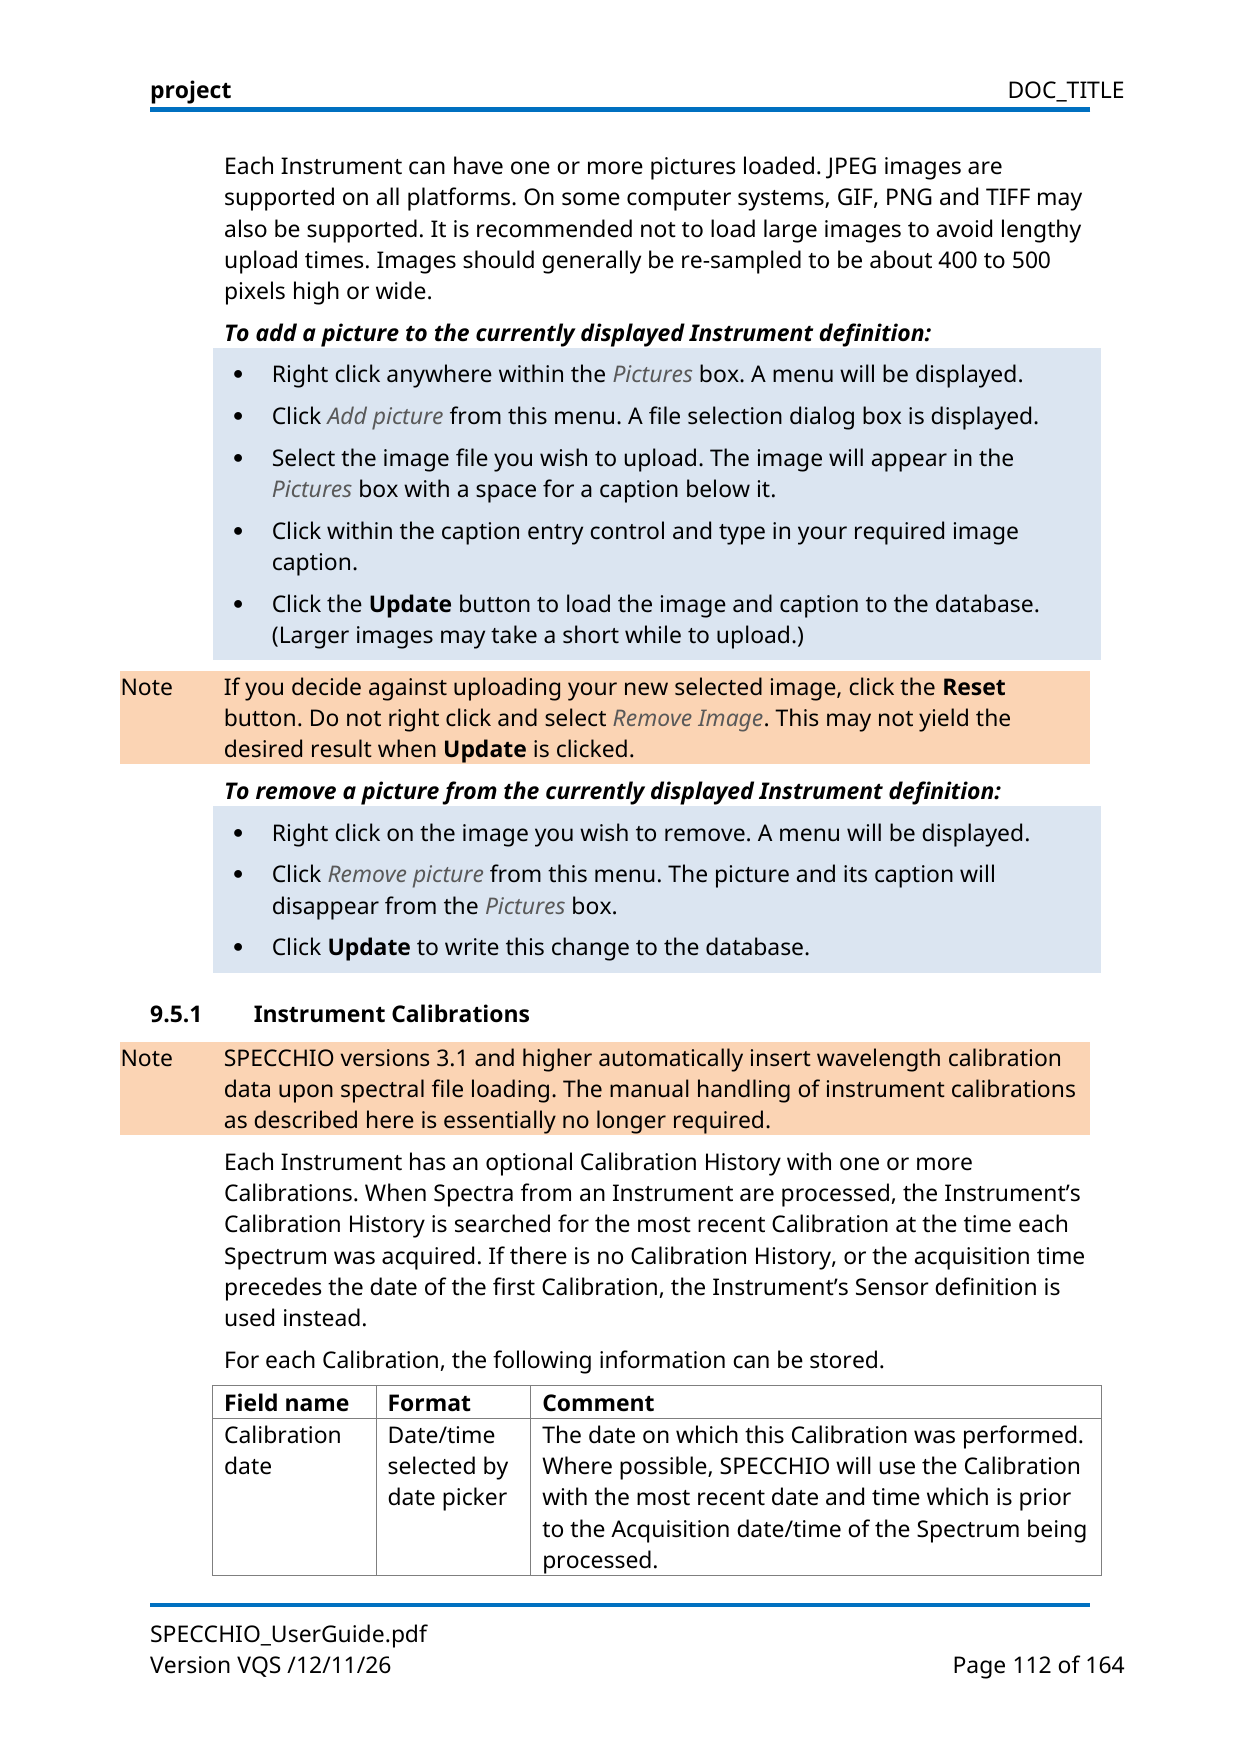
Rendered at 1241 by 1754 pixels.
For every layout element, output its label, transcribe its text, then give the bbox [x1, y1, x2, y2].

table_header Comment [531, 1386, 1101, 1418]
subtitle Instrument Calibrations [150, 998, 1090, 1029]
text Each Instrument has an optional Calibration History with one or more Calibrations. When Spectra from an Instrument are processed, the Instrument’s Calibration History is searched for the most recent Calibration at the time each Spectrum was acquired. If there is no Calibration History, or the acquisition time precedes the date of the first Calibration, the Instrument’s Sensor definition is used instead. [224, 1146, 1090, 1333]
text Note If you decide against uploading your new selected image, click the Reset button. Do not right click and select Remove Image. This may not yield the desired result when Update is clicked. [120, 671, 1090, 764]
table_header Field name [213, 1386, 376, 1418]
table_cell Date/time selected by date picker [377, 1419, 530, 1575]
subtitle To remove a picture from the currently displayed Instrument definition: [224, 775, 1090, 806]
table_cell The date on which this Calibration was performed. Where possible, SPECCHIO will use the Calibration with the most recent date and time which is prior to the Acquisition date/time of the Spectrum being processed. [531, 1419, 1101, 1575]
table_header Format [377, 1386, 530, 1418]
text Note SPECCHIO versions 3.1 and higher automatically insert wavelength calibration data upon spectral file loading. The manual handling of instrument calibrations as described here is essentially no longer required. [120, 1042, 1090, 1135]
table_header Right click anywhere within the Pictures box. A menu will be displayed. Click Add picture from this menu. A file selection dialog box is displayed. Select the image file you wish to upload. The image will appear in the Pictures box with a space for a caption below it. Click within the caption entry control and type in your required image caption. Click the Update button to load the image and caption to the database. (Larger images may take a short while to upload.) [213, 348, 1101, 660]
text Each Instrument can have one or more pictures loaded. JPEG images are supported on all platforms. On some computer systems, GIF, PNG and TIFF may also be supported. It is recommended not to load large images to avoid lengthy upload times. Images should generally be re-sampled to be about 400 to 500 pixels high or wide. [224, 150, 1090, 306]
text For each Calibration, the following information can be stored. [224, 1344, 1090, 1375]
table_cell Calibration date [213, 1419, 376, 1575]
table_header Right click on the image you wish to remove. A menu will be displayed. Click Remove picture from this menu. The picture and its caption will disappear from the Pictures box. Click Update to write this change to the database. [213, 806, 1101, 973]
subtitle To add a picture to the currently displayed Instrument definition: [224, 317, 1090, 348]
